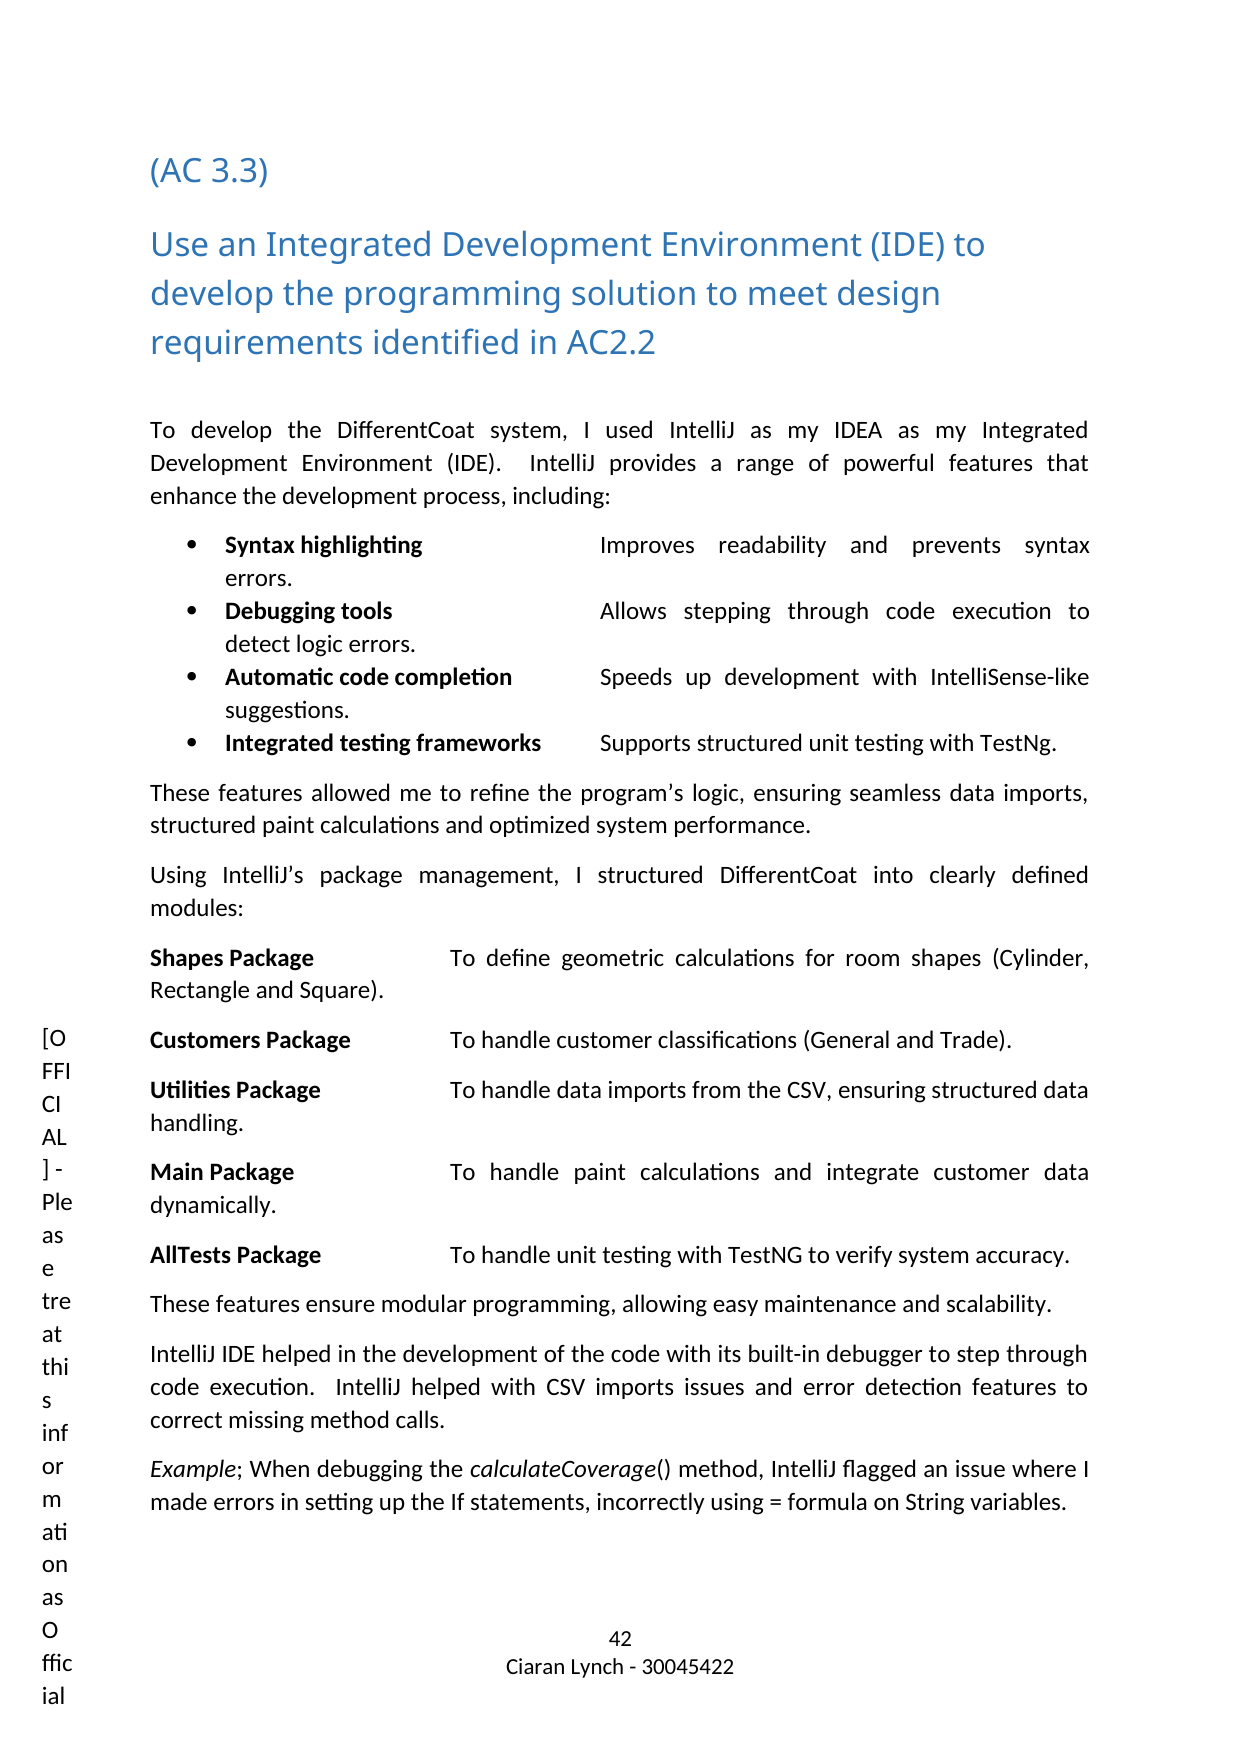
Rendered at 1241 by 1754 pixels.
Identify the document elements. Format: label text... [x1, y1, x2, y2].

text To develop the DifferentCoat system, I used IntelliJ as my IDEA as my Integrated Development Environment (IDE). IntelliJ provides a range of powerful features that enhance the development process, including: [150, 414, 1090, 511]
list Integrated testing frameworks Supports structured unit testing with TestNg. [187, 727, 1090, 758]
text Example; When debugging the calculateCoverage() method, IntelliJ flagged an issue where I made errors in setting up the If statements, incorrectly using = formula on String variables. [150, 1453, 1090, 1517]
list Debugging tools Allows stepping through code execution to detect logic errors. [187, 596, 1090, 659]
subtitle Use an Integrated Development Environment (IDE) to develop the programming solution to meet design requirements identified in AC2.2 [150, 221, 1090, 364]
subtitle (AC 3.3) [150, 147, 1090, 192]
text These features allowed me to refine the program’s logic, ensuring seamless data imports, structured paint calculations and optimized system performance. [150, 777, 1090, 840]
list Automatic code completion Speeds up development with IntelliSense-like suggestions. [187, 661, 1090, 725]
text AllTests Package To handle unit testing with TestNG to verify system accuracy. [150, 1239, 1090, 1269]
text These features ensure modular programming, allowing easy maintenance and scalability. [150, 1288, 1090, 1319]
text Shapes Package To define geometric calculations for room shapes (Cylinder, Rectangle and Square). [150, 942, 1090, 1005]
text Using IntelliJ’s package management, I structured DifferentCoat into clearly defined modules: [150, 859, 1090, 923]
list Syntax highlighting Improves readability and prevents syntax errors. [187, 530, 1090, 593]
text Customers Package To handle customer classifications (General and Trade). [150, 1024, 1090, 1055]
text Utilities Package To handle data imports from the CSV, ensuring structured data handling. [150, 1074, 1090, 1137]
text Main Package To handle paint calculations and integrate customer data dynamically. [150, 1156, 1090, 1220]
text IntelliJ IDE helped in the development of the code with its built-in debugger to step through code execution. IntelliJ helped with CSV imports issues and error detection features to correct missing method calls. [150, 1338, 1090, 1434]
